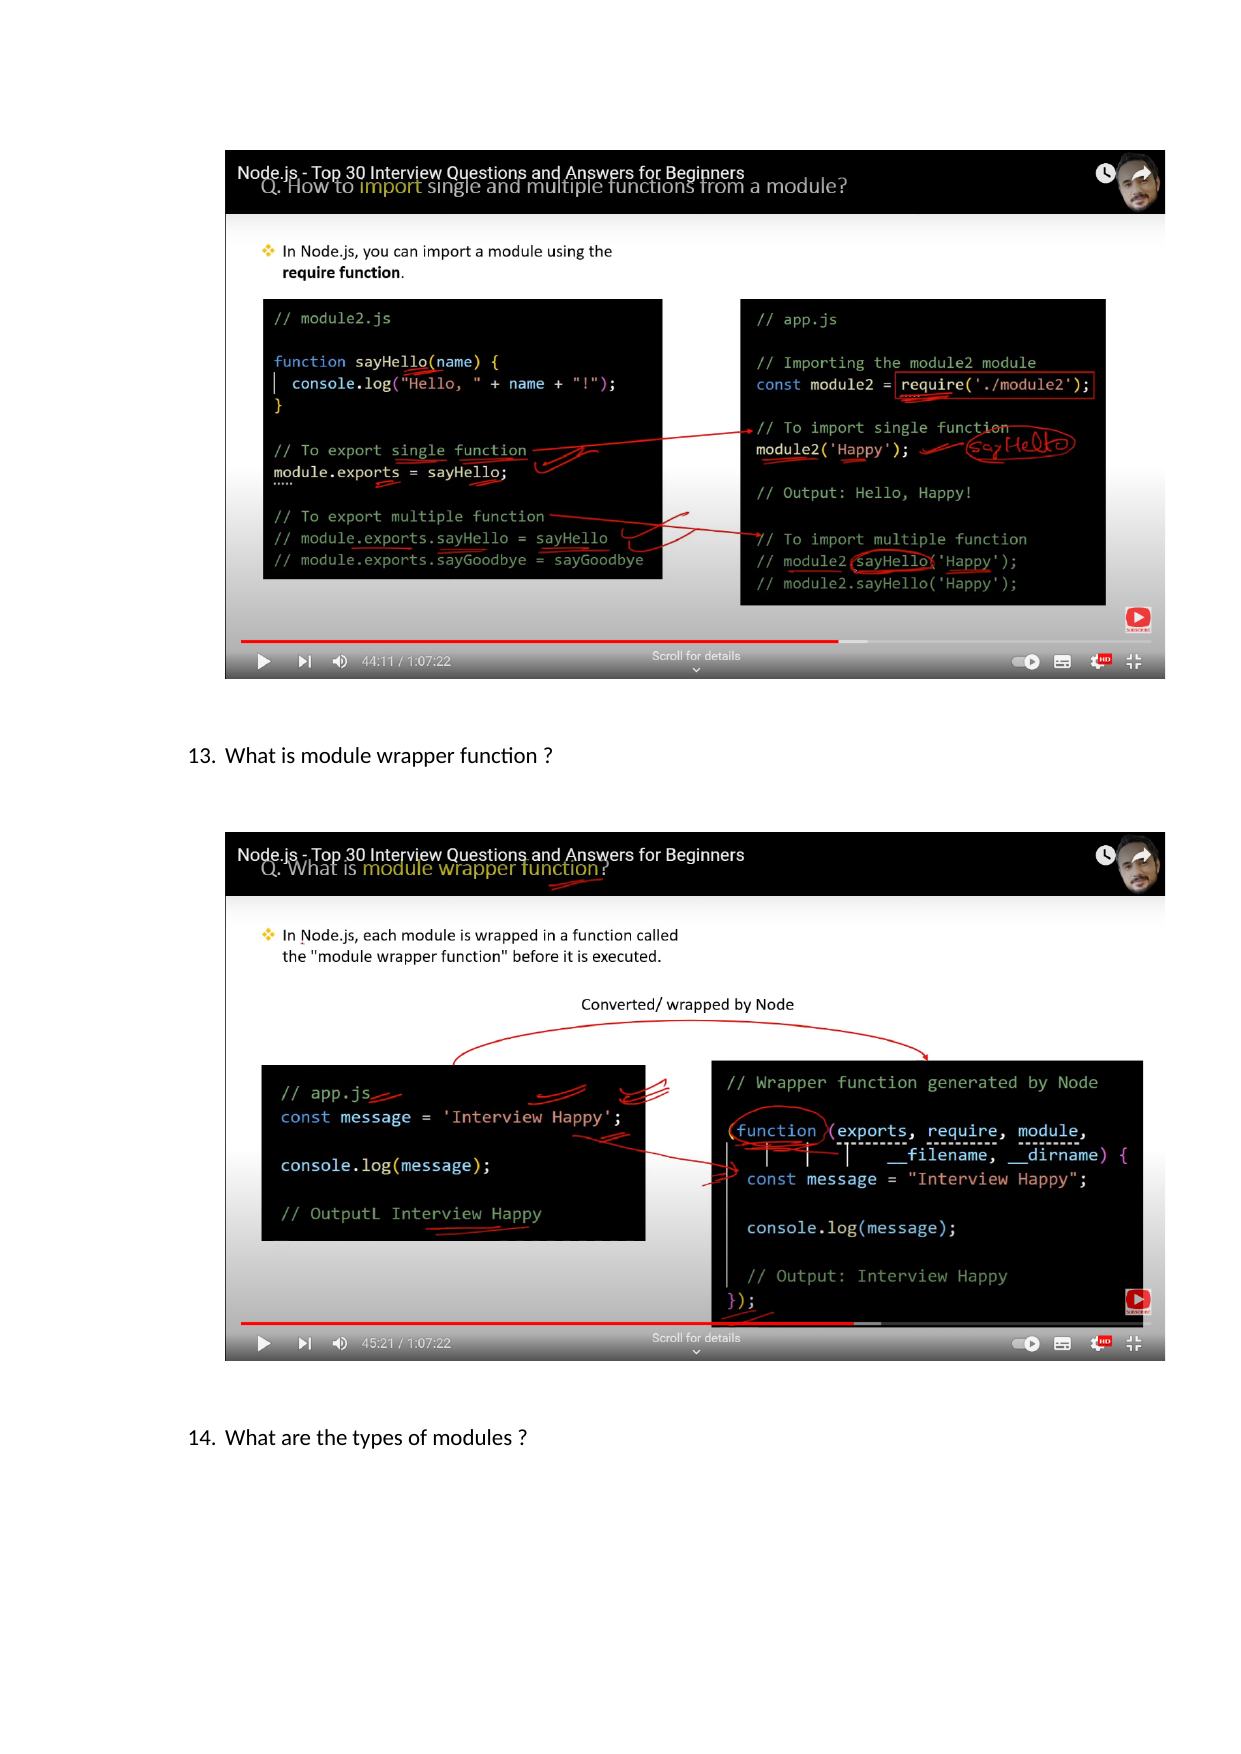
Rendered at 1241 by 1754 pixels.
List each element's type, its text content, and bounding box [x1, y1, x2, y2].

list What are the types of modules ? [187, 1423, 1090, 1452]
list What is module wrapper function ? [187, 741, 1090, 769]
picture [225, 150, 1166, 679]
picture [225, 832, 1166, 1361]
